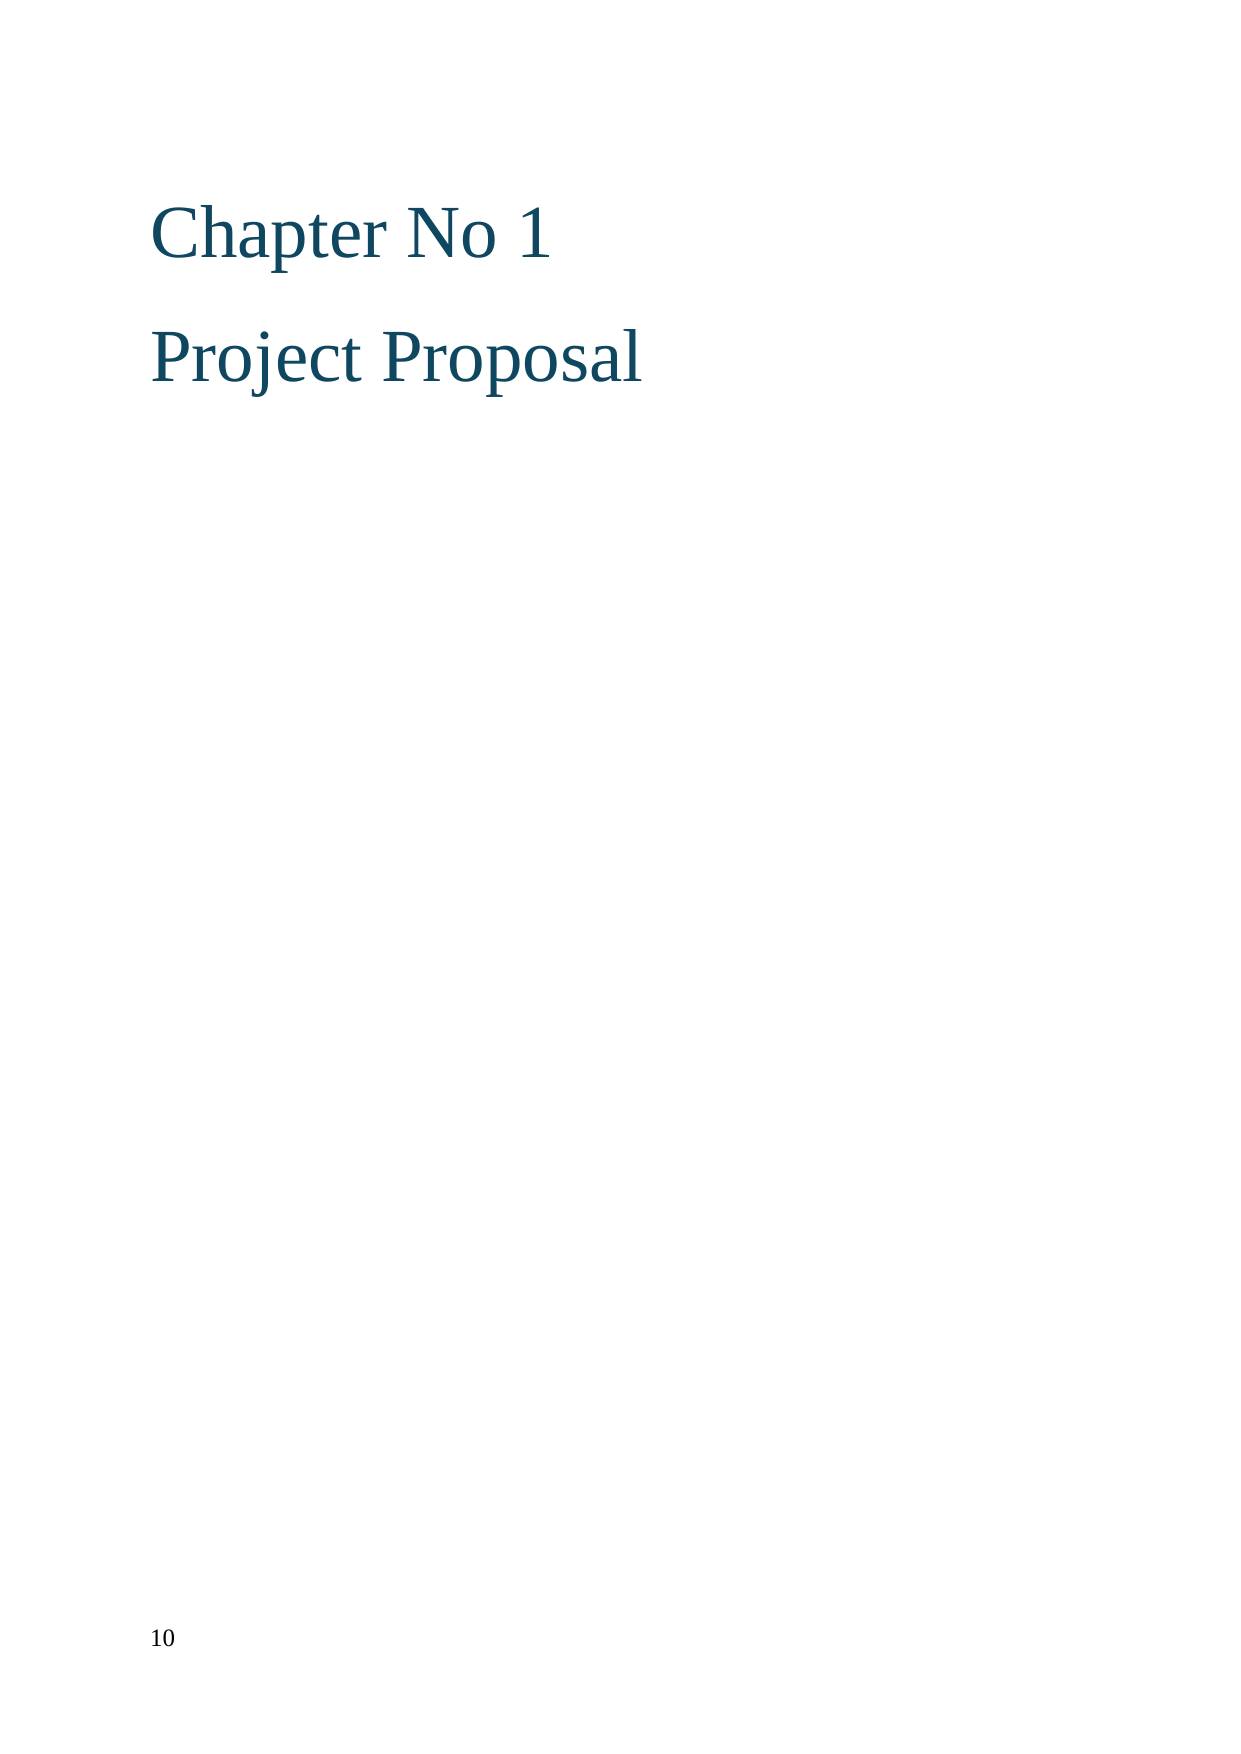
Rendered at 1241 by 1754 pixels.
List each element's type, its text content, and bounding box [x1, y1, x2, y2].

subtitle Project Proposal [150, 311, 1090, 397]
subtitle Chapter No 1 [150, 187, 1090, 274]
